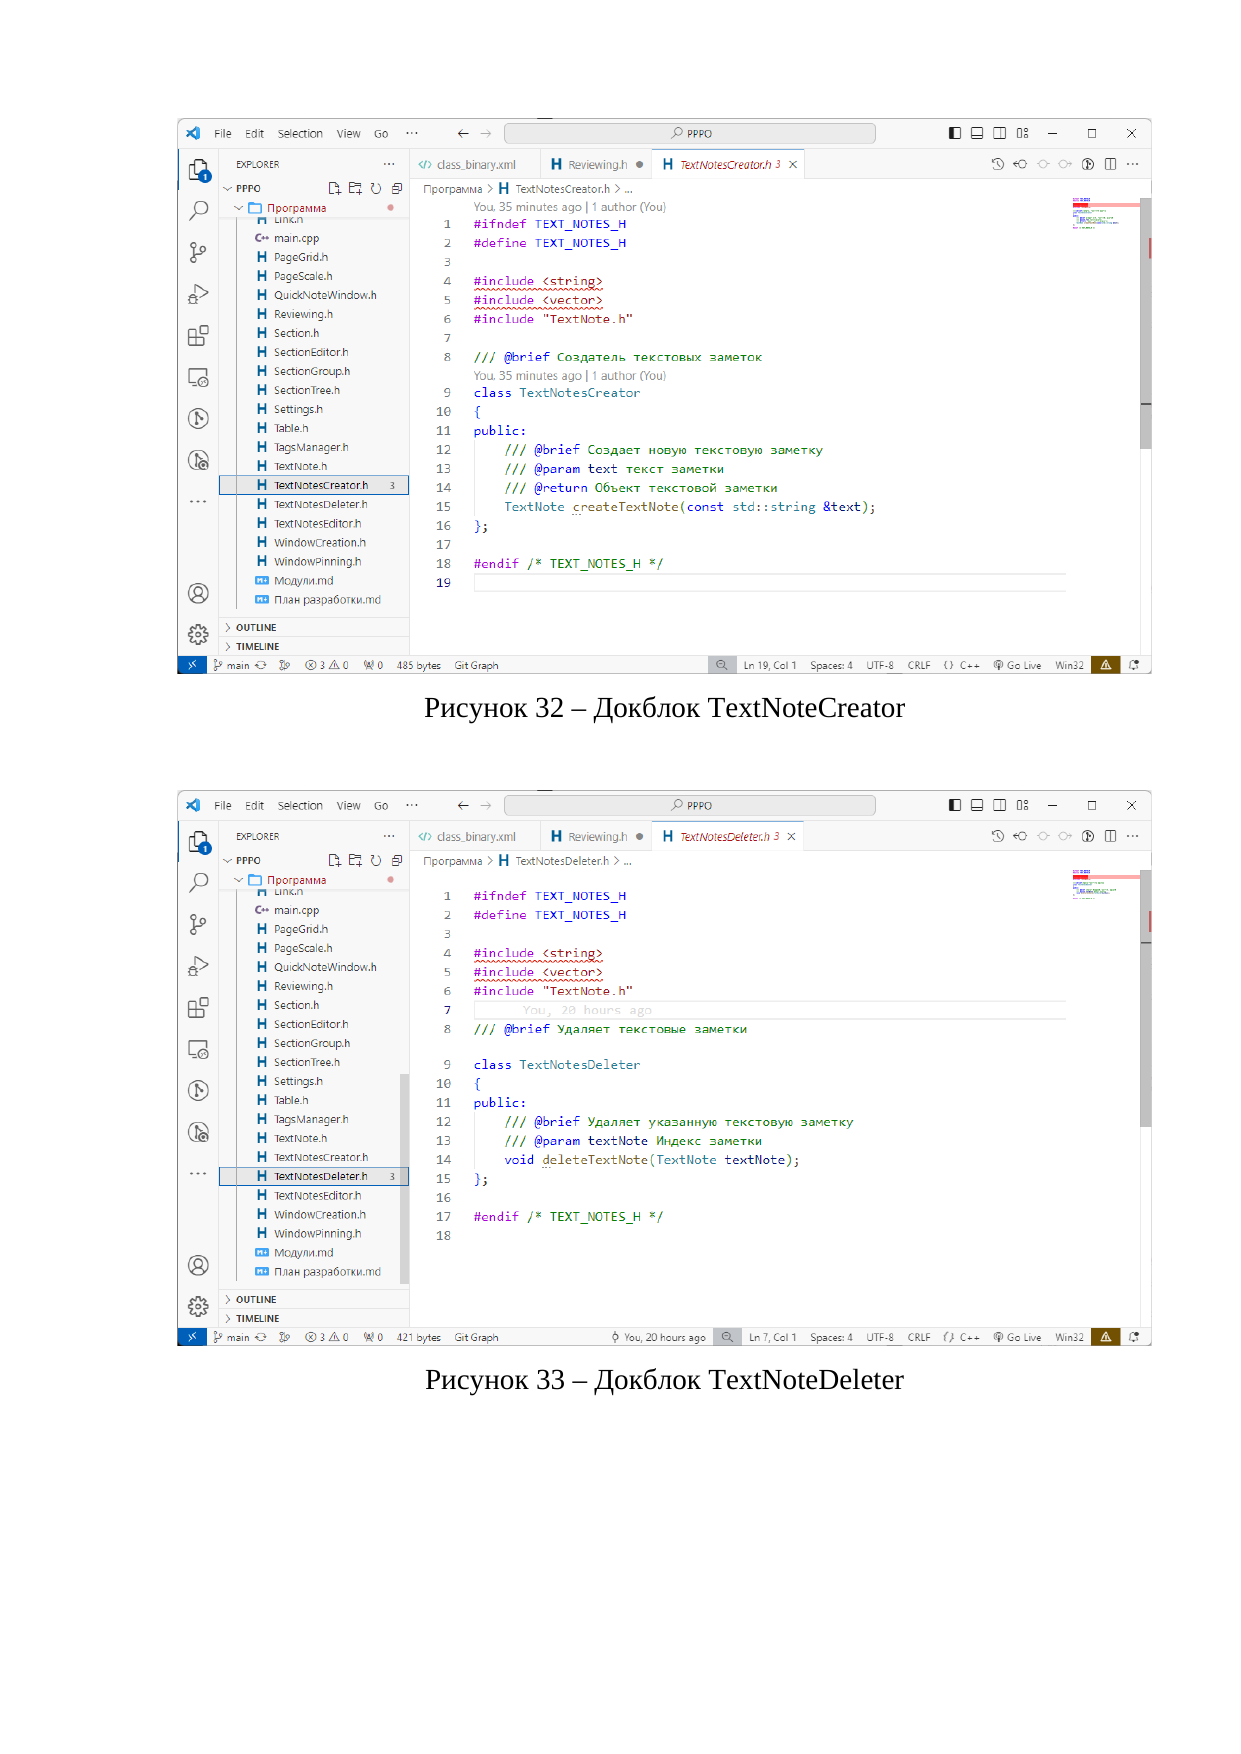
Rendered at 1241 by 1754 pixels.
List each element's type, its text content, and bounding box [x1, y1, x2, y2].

text Рисунок 32 – Докблок TextNoteCreator [177, 690, 1152, 723]
text Рисунок 33 – Докблок TextNoteDeleter [177, 1362, 1152, 1396]
picture [177, 790, 1152, 1346]
picture [177, 118, 1152, 674]
